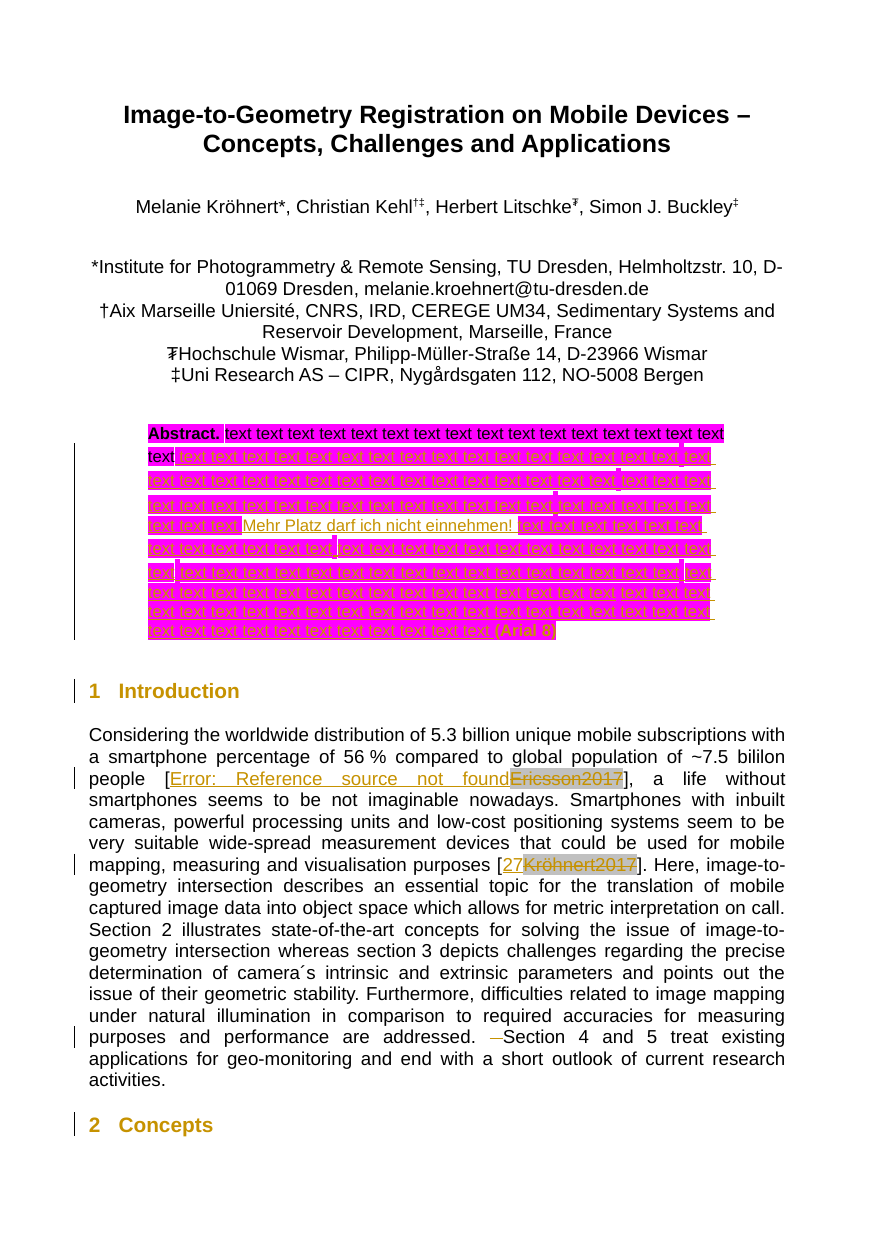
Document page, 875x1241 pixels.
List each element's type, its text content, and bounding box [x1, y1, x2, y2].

text †Aix Marseille Uniersité, CNRS, IRD, CEREGE UM34, Sedimentary Systems and Reservoir Development, Marseille, France [89, 299, 785, 343]
text Image-to-Geometry Registration on Mobile Devices – Concepts, Challenges and Applications [89, 100, 785, 158]
text Considering the worldwide distribution of 5.3 billion unique mobile subscriptions with a smartphone percentage of 56 % compared to global population of ~7.5 bililon people [], a life without smartphones seems to be not imaginable nowadays. Smartphones with inbuilt cameras, powerful processing units and low-cost positioning systems seem to be very suitable wide-spread measurement devices that could be used for mobile mapping, measuring and visualisation purposes []. Here, image-to-geometry intersection describes an essential topic for the translation of mobile captured image data into object space which allows for metric interpretation on call. Section 2 illustrates state-of-the-art concepts for solving the issue of image-to-geometry intersection whereas section 3 depicts challenges regarding the precise determination of camera´s intrinsic and extrinsic parameters and points out the issue of their geometric stability. Furthermore, difficulties related to image mapping under natural illumination in comparison to required accuracies for measuring purposes and performance are addressed. Section 4 and 5 treat existing applications for geo-monitoring and end with a short outlook of current research activities. [89, 724, 785, 1091]
text ₮Hochschule Wismar, Philipp-Müller-Straße 14, D-23966 Wismar [89, 343, 785, 364]
text *Institute for Photogrammetry & Remote Sensing, TU Dresden, Helmholtzstr. 10, D-01069 Dresden, melanie.kroehnert@tu-dresden.de [89, 256, 785, 299]
text Abstract. text text text text text text text text text text text text text text text text text (Arial 8) [148, 424, 726, 640]
text Melanie Kröhnert*, Christian Kehl†‡, Herbert Litschke₮, Simon J. Buckley‡ [89, 196, 785, 218]
text ‡Uni Research AS – CIPR, Nygårdsgaten 112, NO-5008 Bergen [89, 364, 785, 386]
text 1 Introduction [89, 679, 785, 703]
text 2 Concepts [89, 1112, 785, 1136]
